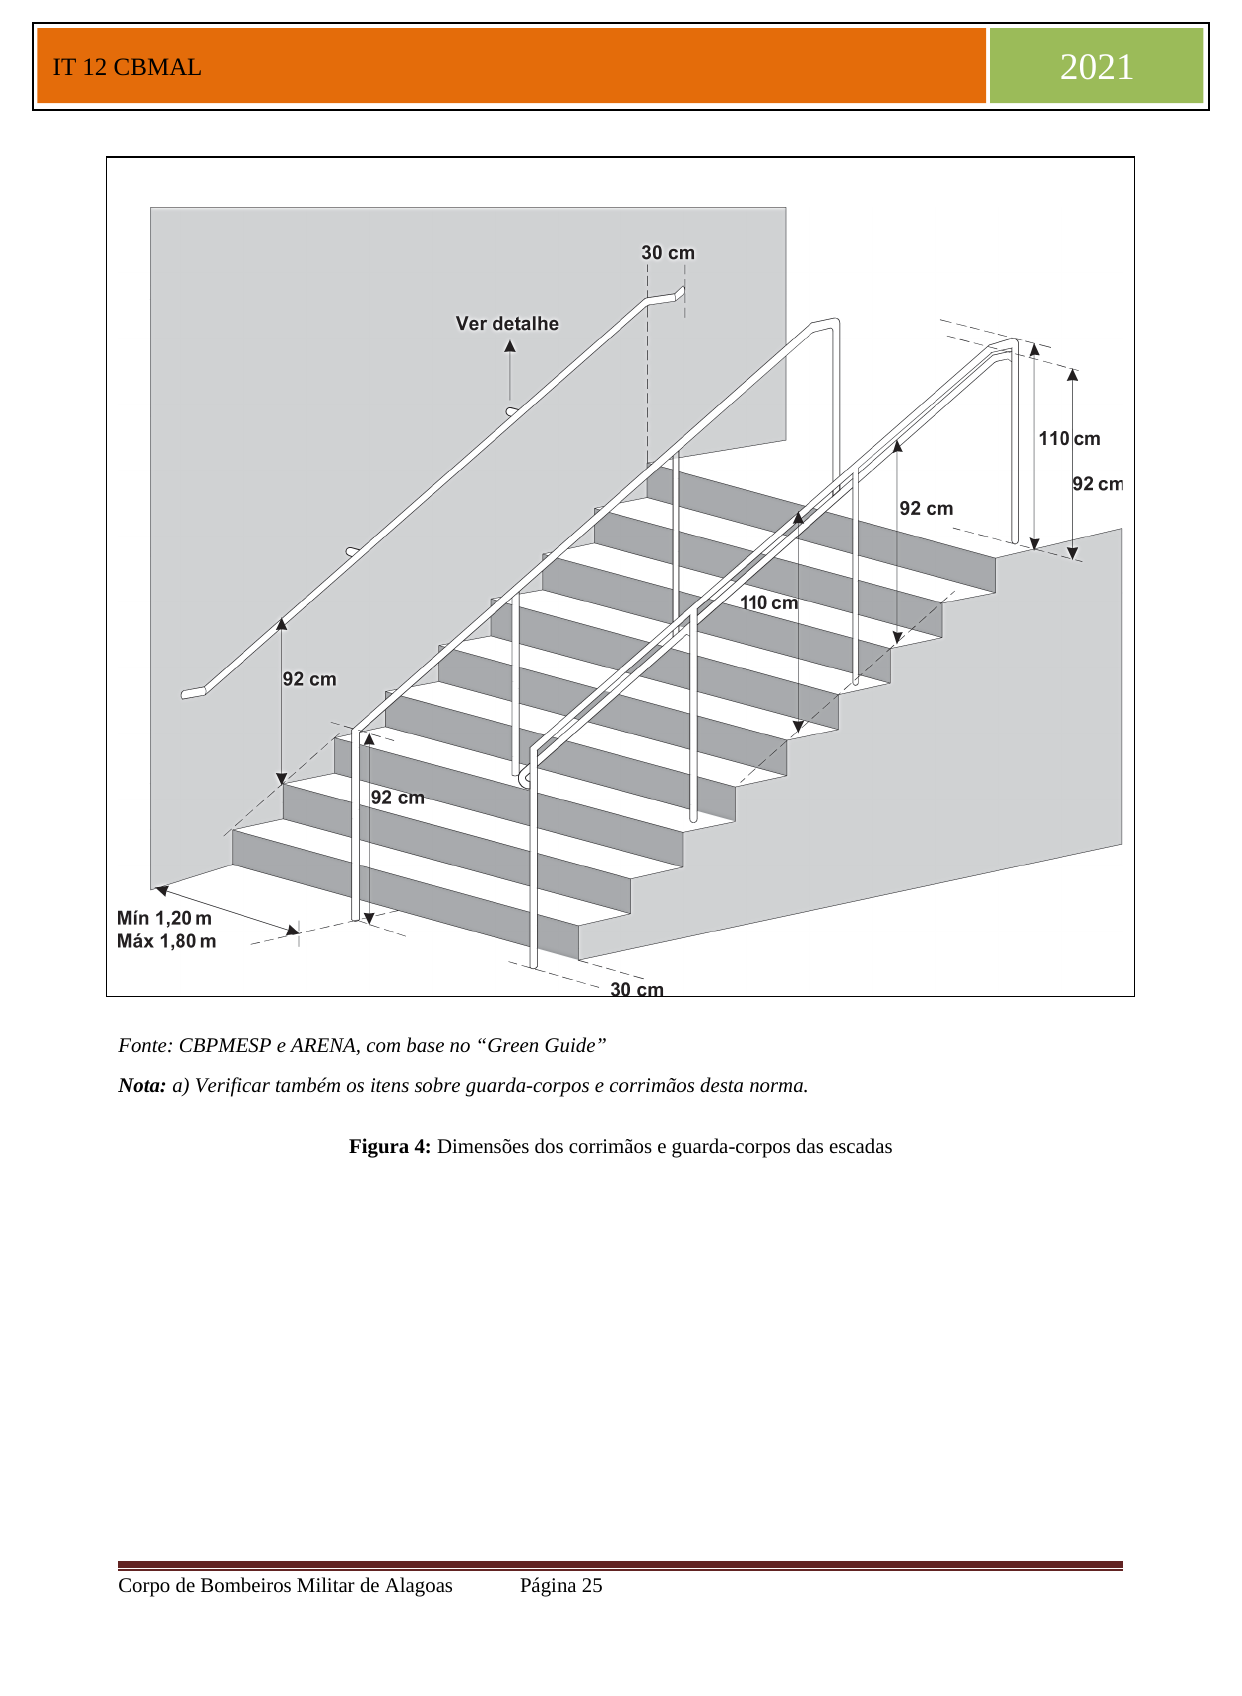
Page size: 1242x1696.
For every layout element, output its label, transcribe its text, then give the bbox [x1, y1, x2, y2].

table_header [107, 158, 1134, 996]
text Nota: a) Verificar também os itens sobre guarda-corpos e corrimãos desta norma. [118, 1073, 1123, 1097]
text Figura 4: Dimensões dos corrimãos e guarda-corpos das escadas [118, 1134, 1123, 1158]
text Fonte: CBPMESP e ARENA, com base no “Green Guide” [118, 1033, 1123, 1057]
